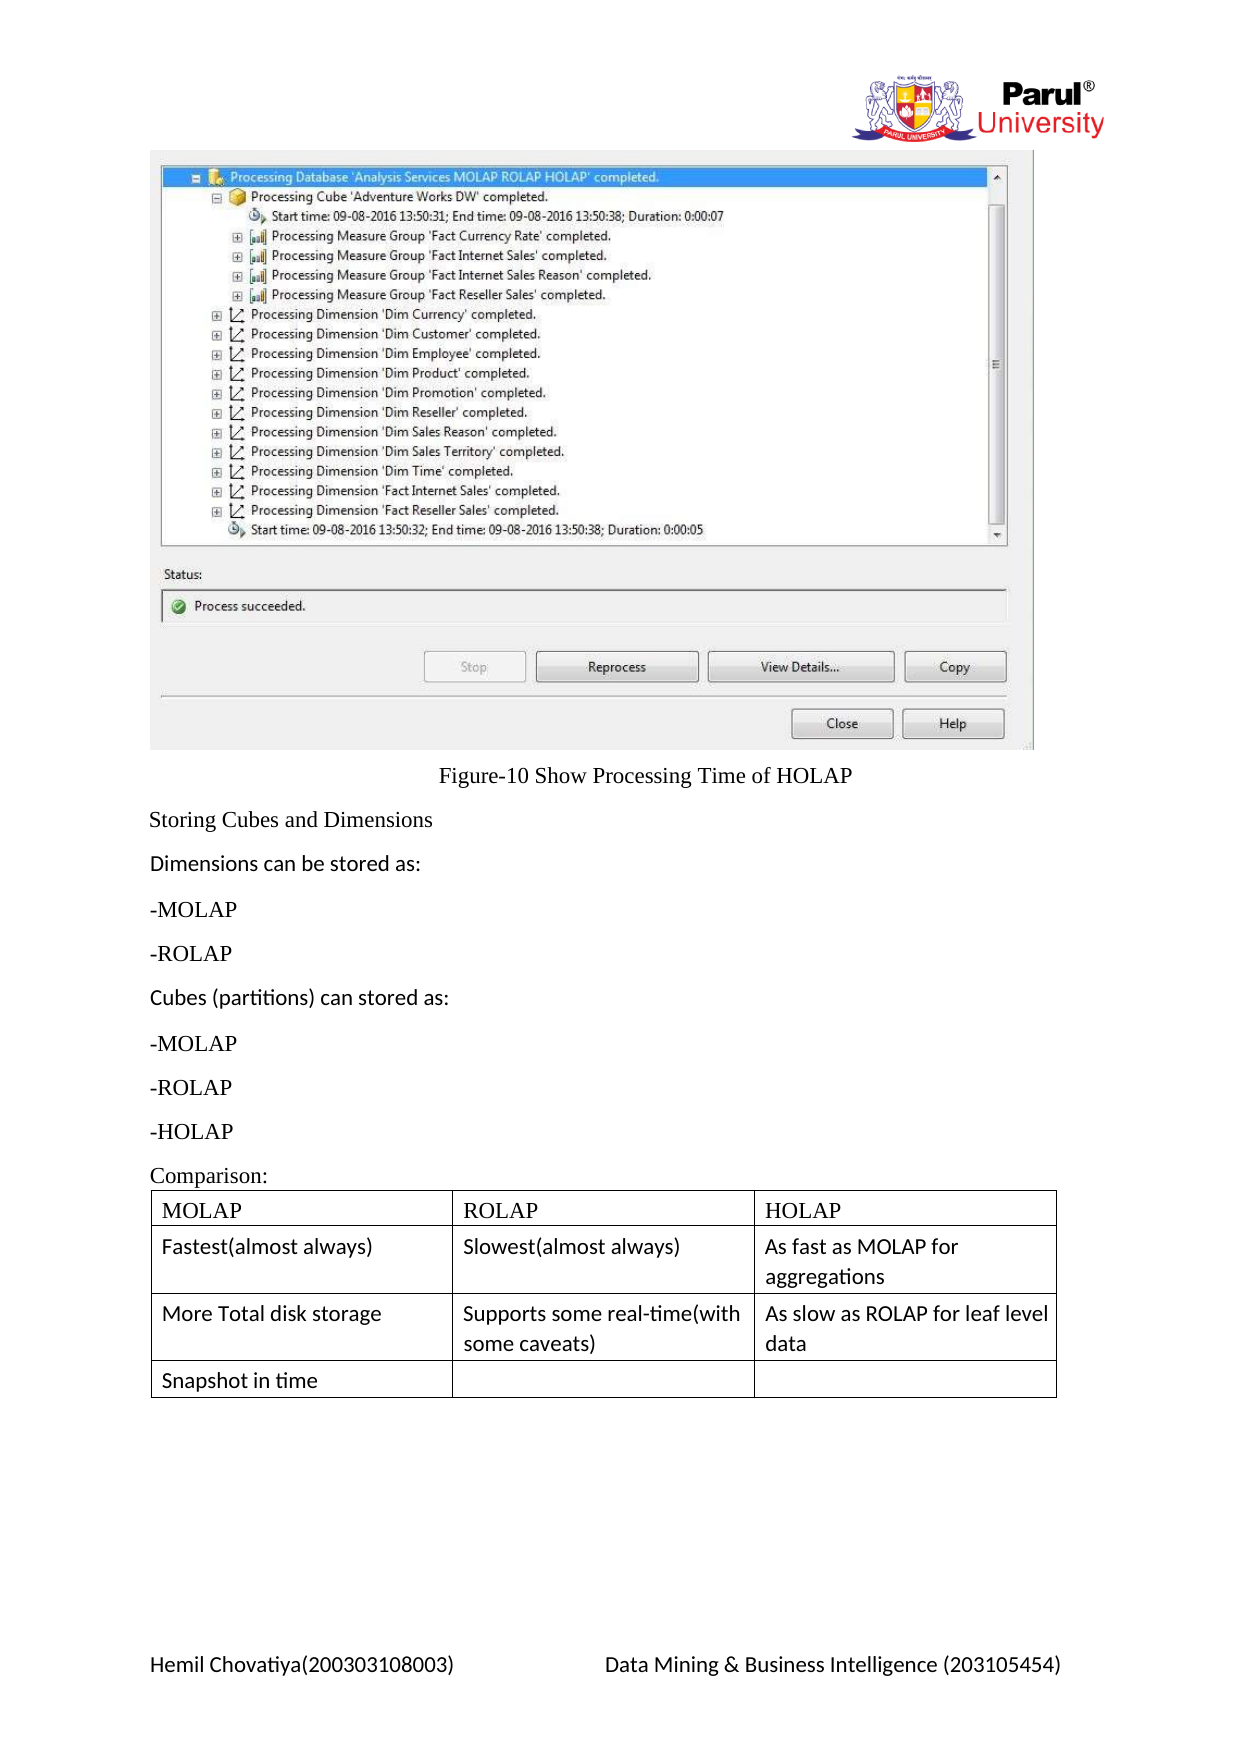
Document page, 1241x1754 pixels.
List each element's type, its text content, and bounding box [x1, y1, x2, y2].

text -MOLAP [149, 1030, 1090, 1057]
table_cell As fast as MOLAP for aggregations [755, 1226, 1056, 1292]
text Comparison: [149, 1162, 1090, 1188]
table_header MOLAP [152, 1191, 452, 1225]
picture [150, 65, 1104, 750]
table_cell Snapshot in time [152, 1361, 452, 1397]
text Figure-10 Show Processing Time of HOLAP Storing Cubes and Dimensions [148, 763, 880, 832]
text Cubes (partitions) can stored as: [150, 983, 1090, 1011]
table_cell Slowest(almost always) [453, 1226, 754, 1292]
text -ROLAP [149, 939, 1090, 966]
text -MOLAP [149, 896, 1090, 922]
table_cell Supports some real-time(with some caveats) [453, 1294, 754, 1360]
table_cell More Total disk storage [152, 1294, 452, 1360]
table_cell As slow as ROLAP for leaf level data [755, 1294, 1056, 1360]
table_header ROLAP [453, 1191, 754, 1225]
text Dimensions can be stored as: [150, 849, 1090, 877]
table_cell [453, 1361, 754, 1397]
table_cell [755, 1361, 1056, 1397]
text -HOLAP [149, 1118, 1090, 1144]
text -ROLAP [149, 1074, 1090, 1101]
table_cell Fastest(almost always) [152, 1226, 452, 1292]
table_header HOLAP [755, 1191, 1056, 1225]
